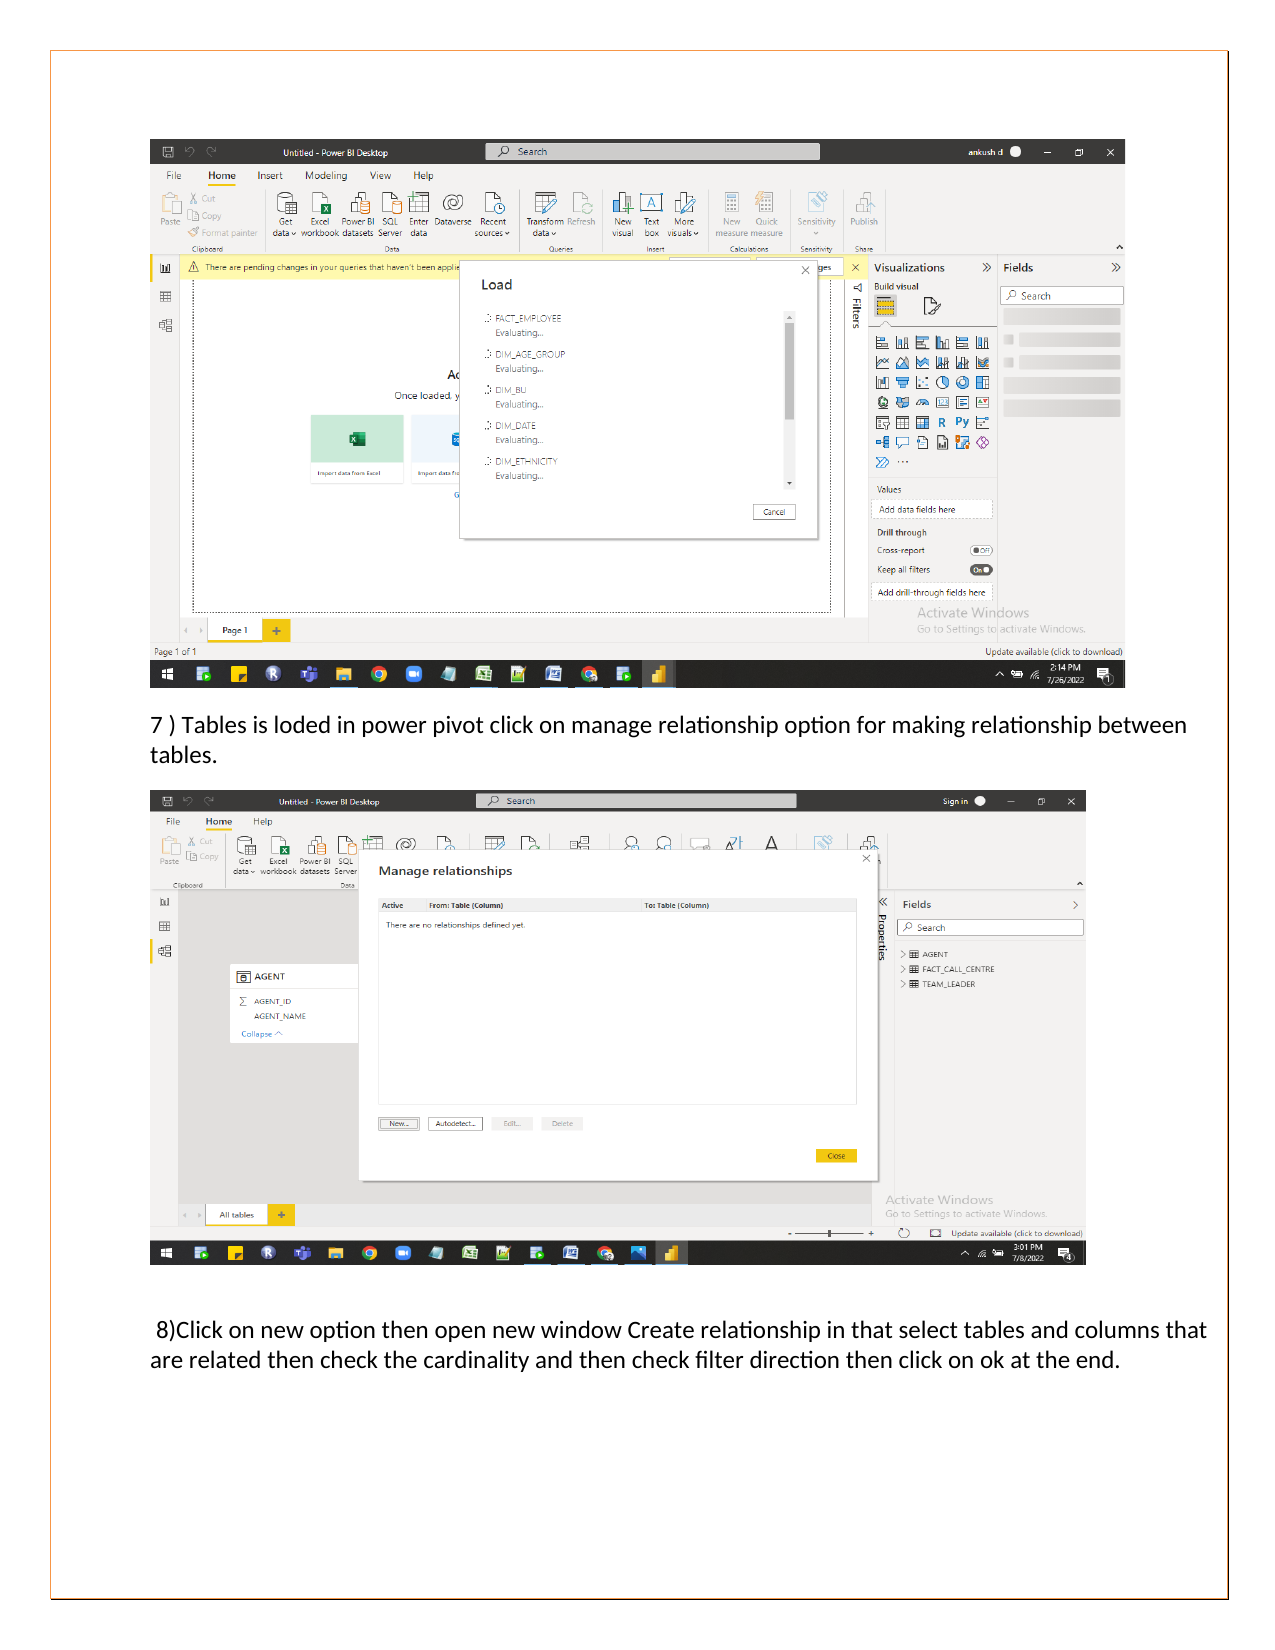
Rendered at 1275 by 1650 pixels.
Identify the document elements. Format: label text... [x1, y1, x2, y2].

picture [150, 139, 1125, 688]
text 7 ) Tables is loded in power pivot click on manage relationship option for making relationship between tables. [150, 709, 1227, 770]
picture [150, 790, 1086, 1265]
text 8)Click on new option then open new window Create relationship in that select tables and columns that are related then check the cardinality and then check filter direction then click on ok at the end. [150, 1314, 1227, 1375]
